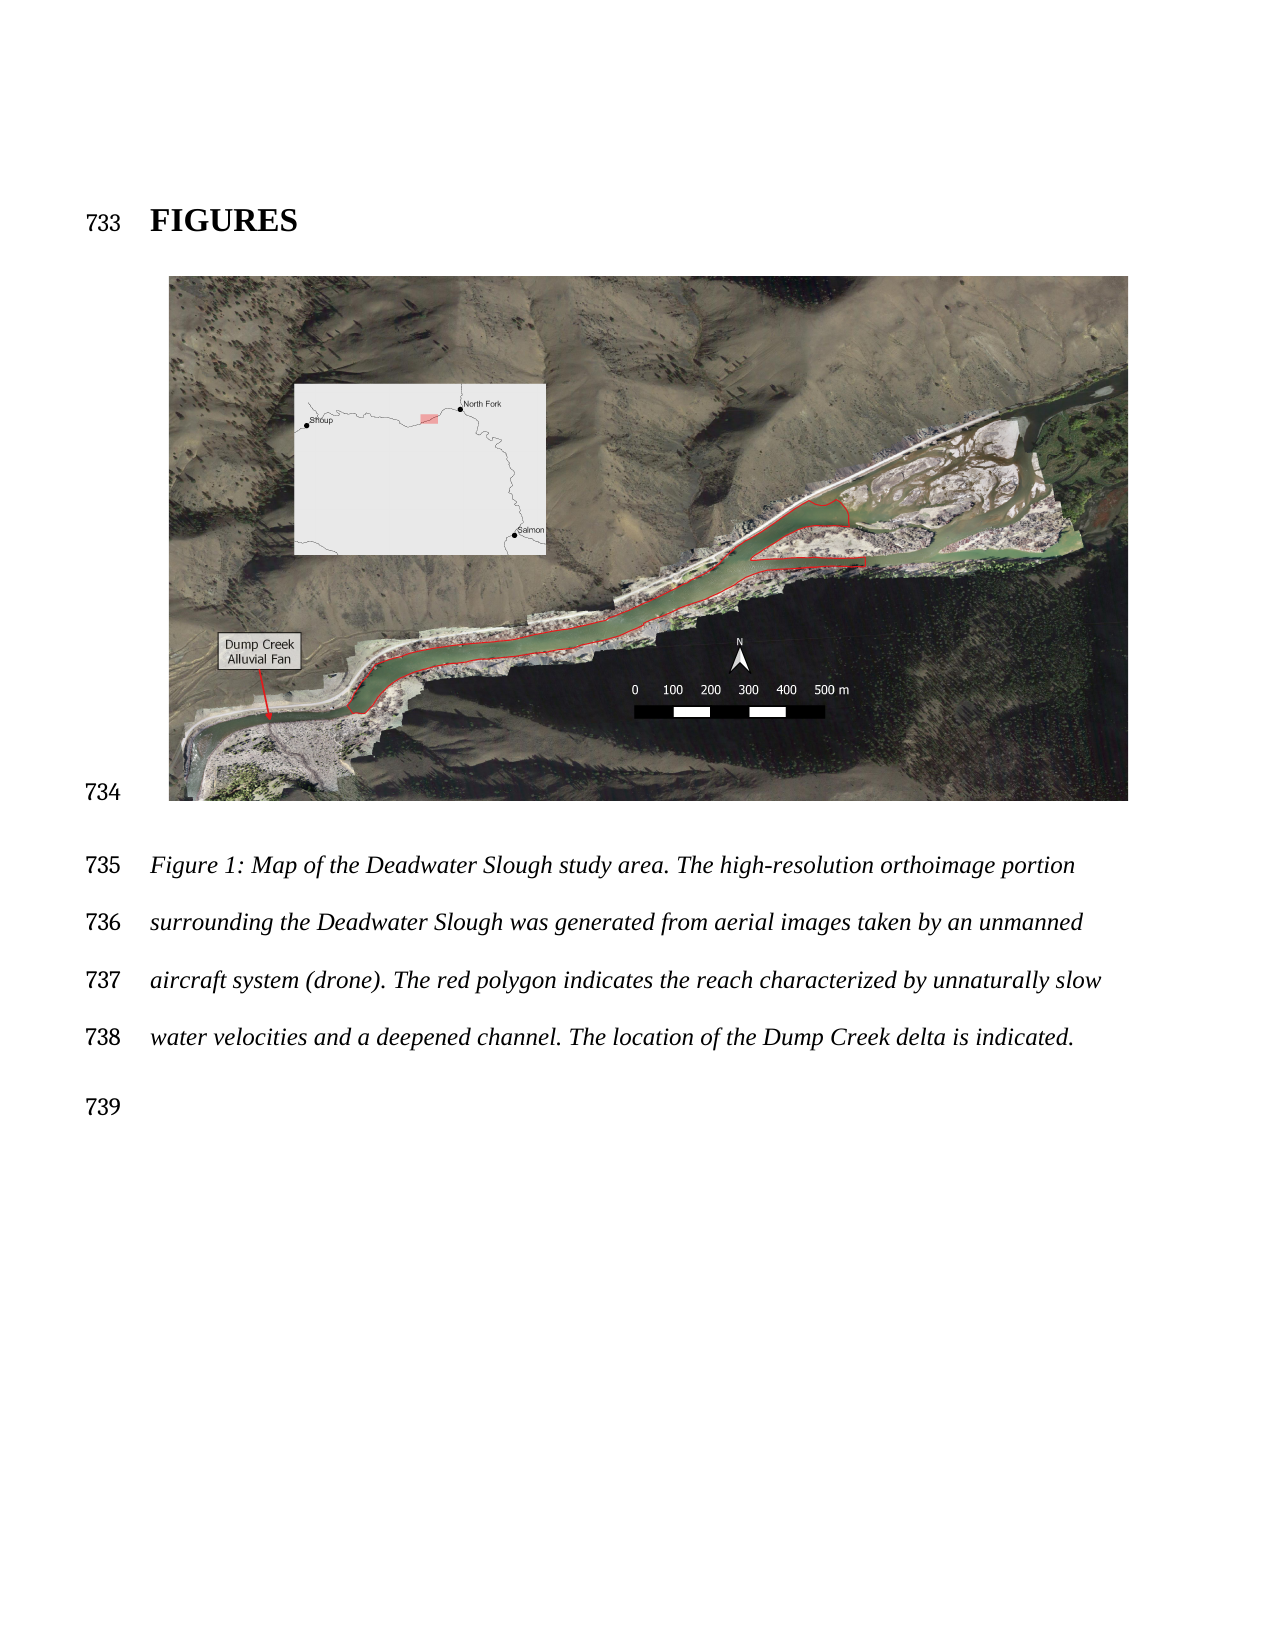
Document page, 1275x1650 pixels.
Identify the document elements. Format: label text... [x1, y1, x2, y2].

text Figure 1: Map of the Deadwater Slough study area. The high-resolution orthoimage portion surrounding the Deadwater Slough was generated from aerial images taken by an unmanned aircraft system (drone). The red polygon indicates the reach characterized by unnaturally slow water velocities and a deepened channel. The location of the Dump Creek delta is indicated. [150, 850, 1125, 1051]
picture [168, 276, 1129, 801]
subtitle Figures [150, 200, 1125, 238]
